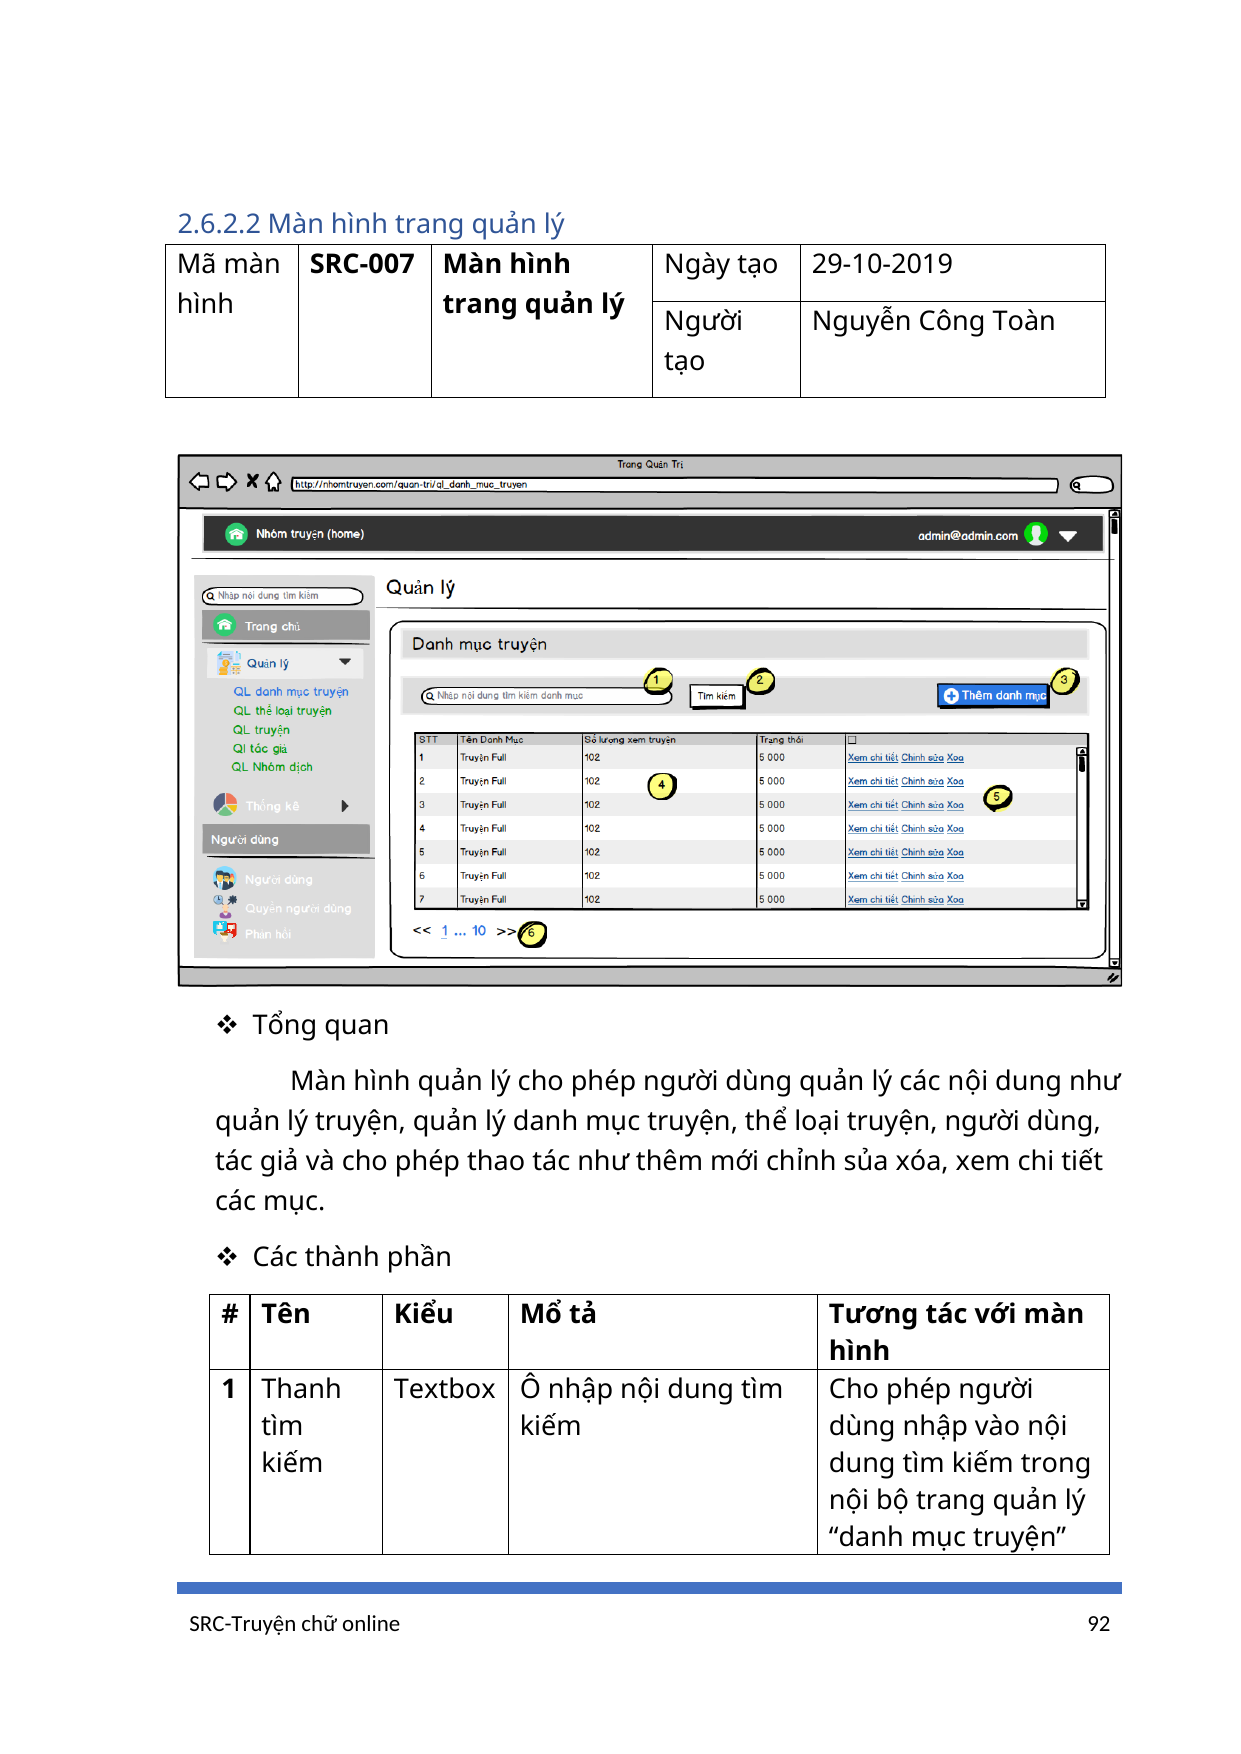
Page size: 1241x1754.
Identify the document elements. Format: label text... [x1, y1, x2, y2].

table_cell Thanh tìm kiếm [251, 1370, 382, 1554]
table_cell Ô nhập nội dung tìm kiếm [509, 1370, 817, 1554]
list Tổng quan [215, 1005, 1122, 1042]
table_header Ngày tạo [653, 245, 800, 301]
table_header Tương tác với màn hình [818, 1295, 1109, 1369]
table_header 29-10-2019 [801, 245, 1105, 301]
text Màn hình quản lý cho phép người dùng quản lý các nội dung như quản lý truyện, quản lý danh mục truyện, thể loại truyện, người dùng, tác giả và cho phép thao tác như thêm mới chỉnh sủa xóa, xem chi tiết các mục. [215, 1062, 1122, 1218]
table_header Kiểu [383, 1295, 508, 1369]
table_cell Cho phép người dùng nhập vào nội dung tìm kiếm trong nội bộ trang quản lý “danh mục truyện” [818, 1370, 1109, 1554]
list Các thành phần [215, 1237, 1122, 1274]
table_header # [210, 1295, 249, 1369]
table_header SRC-007 [299, 245, 431, 397]
table_cell 1 [210, 1370, 249, 1554]
table_header Mã màn hình [166, 245, 298, 397]
table_cell Nguyễn Công Toàn [801, 302, 1105, 397]
table_cell Người tạo [653, 302, 800, 397]
table_cell Textbox [383, 1370, 508, 1554]
subtitle Màn hình trang quản lý [177, 204, 1122, 241]
table_header Tên [251, 1295, 382, 1369]
picture [177, 454, 1123, 987]
table_header Màn hình trang quản lý [432, 245, 652, 397]
table_header Mổ tả [509, 1295, 817, 1369]
